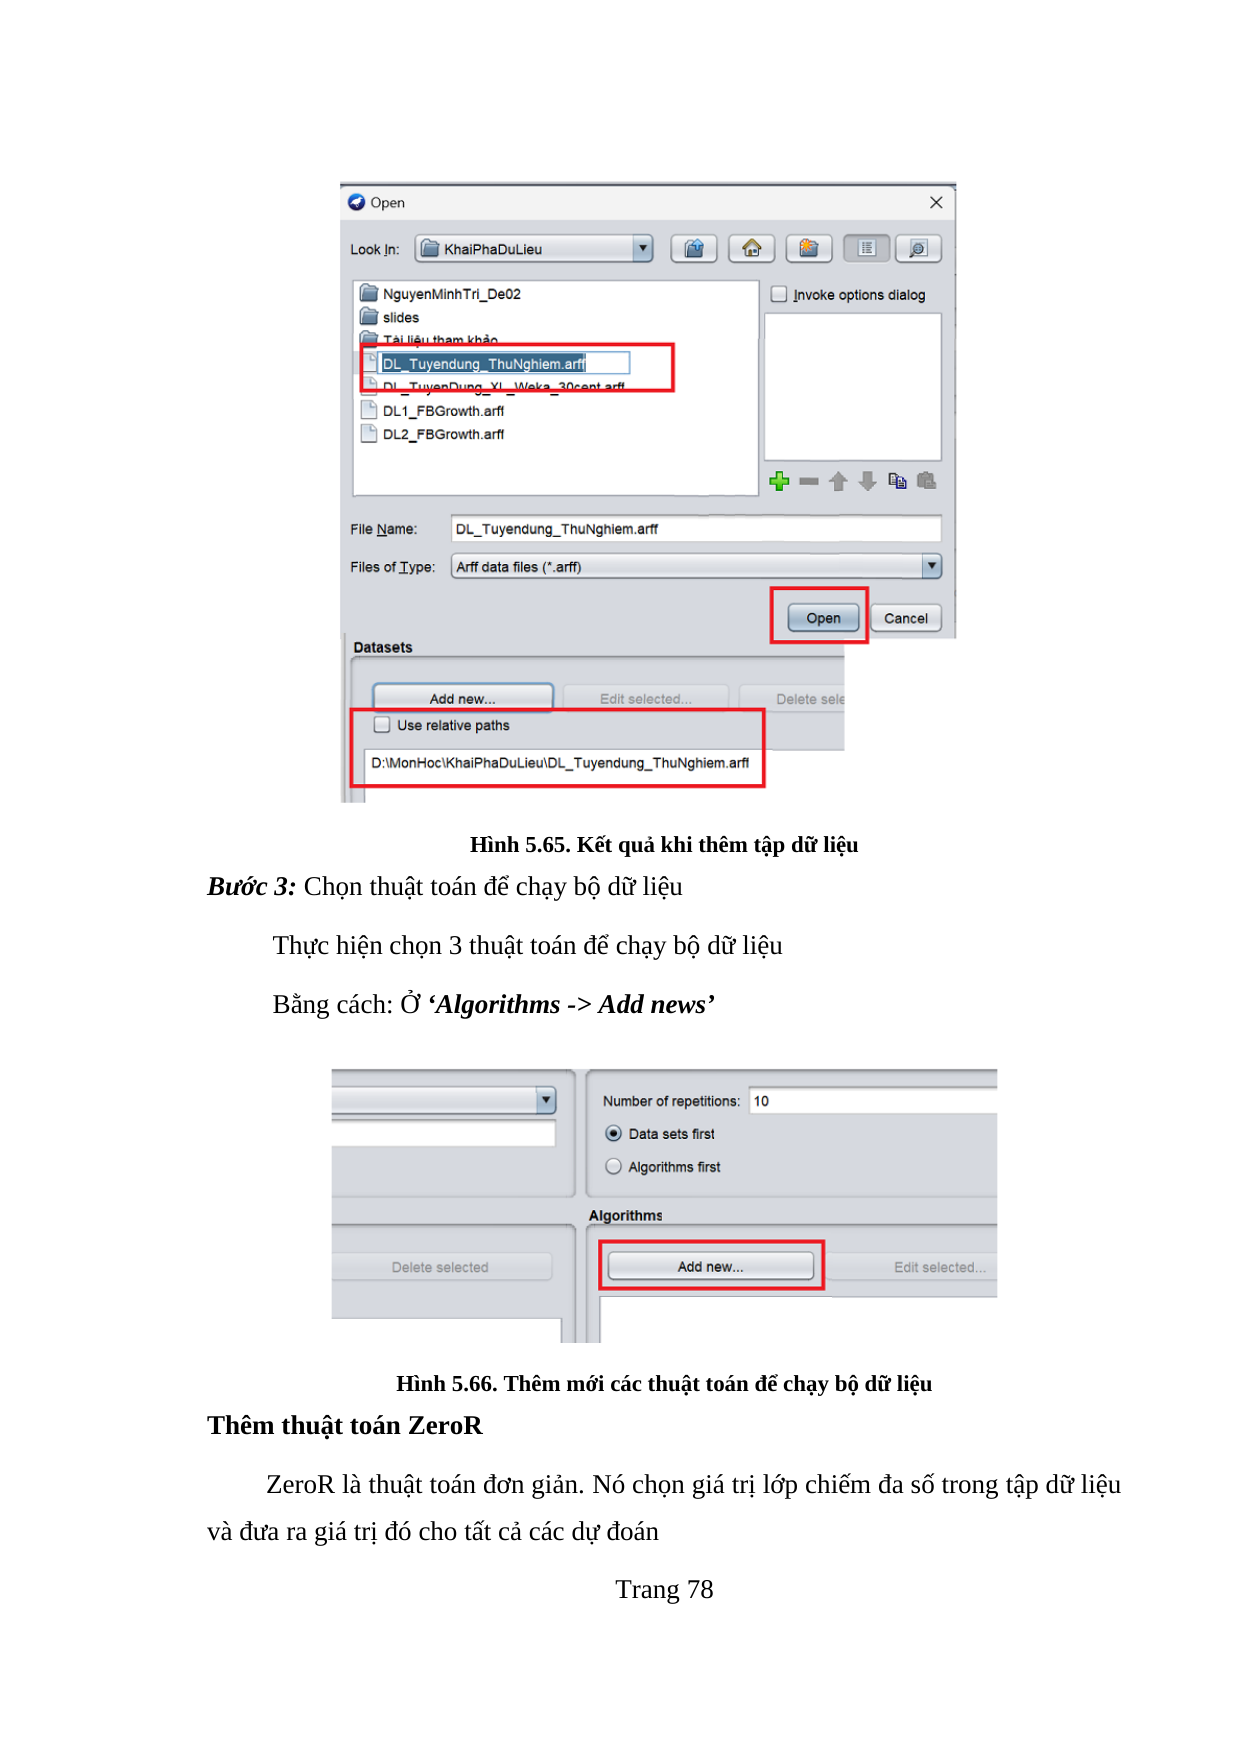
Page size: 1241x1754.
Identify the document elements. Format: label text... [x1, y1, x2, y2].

text Thực hiện chọn 3 thuật toán để chạy bộ dữ liệu [207, 929, 1122, 961]
text Bước 3: Chọn thuật toán để chạy bộ dữ liệu [207, 870, 1122, 901]
text ZeroR là thuật toán đơn giản. Nó chọn giá trị lớp chiếm đa số trong tập dữ liệu và đưa ra giá trị đó cho tất cả các dự đoán [207, 1468, 1122, 1546]
picture [334, 177, 995, 804]
text Thêm thuật toán ZeroR [207, 1409, 1122, 1441]
text Bằng cách: Ở ‘Algorithms -> Add news’ [207, 988, 1122, 1020]
picture [331, 1047, 998, 1343]
